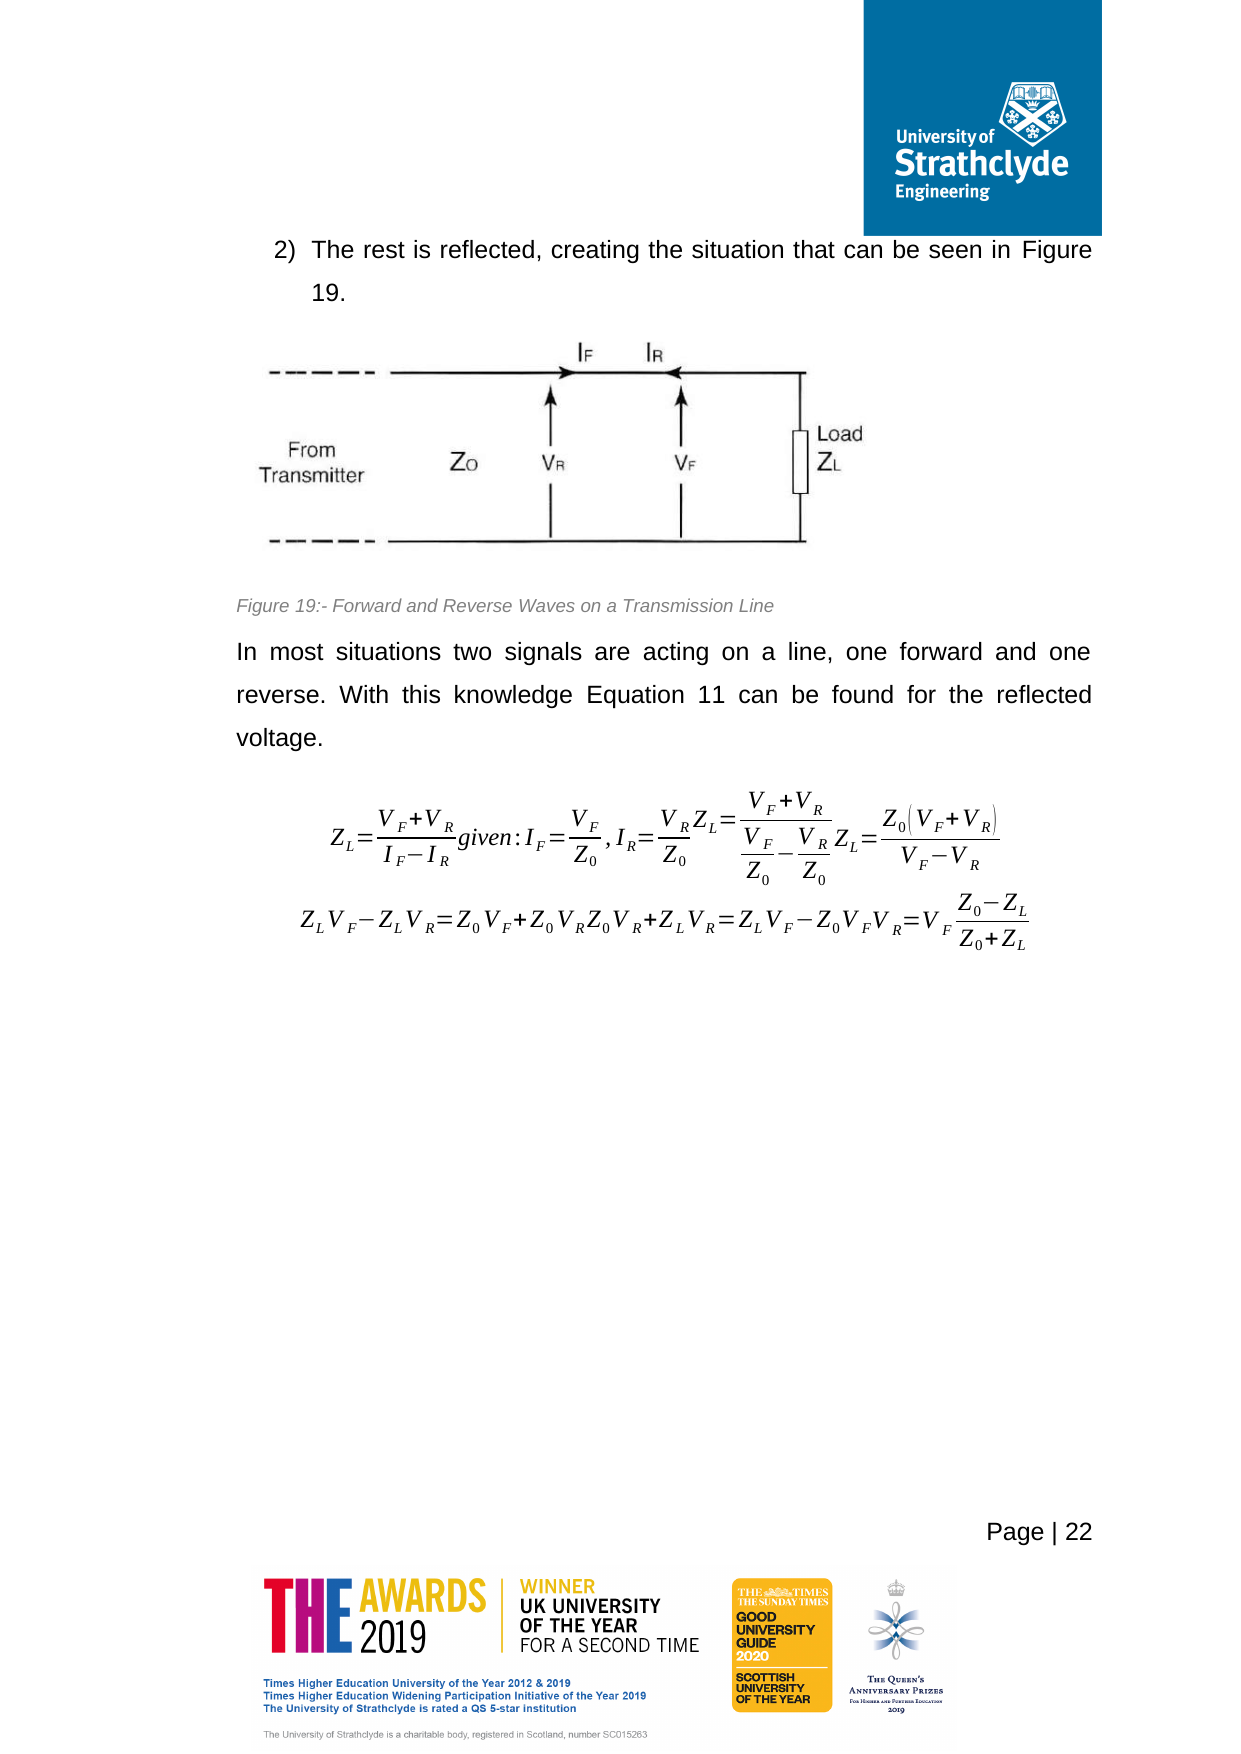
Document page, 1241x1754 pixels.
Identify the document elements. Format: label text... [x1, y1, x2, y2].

picture [1047, 112, 1059, 120]
picture [1027, 126, 1039, 134]
picture [896, 149, 914, 175]
picture [929, 157, 939, 175]
picture [1006, 111, 1018, 123]
picture [971, 150, 986, 175]
picture [1060, 115, 1066, 126]
text Figure 19:- Forward and Reverse Waves on a Transmission Line [236, 594, 1092, 616]
text In most situations two signals are acting on a line, one forward and one reverse. With this knowledge Equation 11 can be found for the reflected voltage. [236, 637, 1092, 752]
picture [1006, 83, 1060, 134]
picture [1052, 157, 1068, 175]
list The rest is reflected, creating the situation that can be seen in Figure 19. [274, 235, 1092, 307]
picture [990, 156, 1002, 175]
picture [941, 189, 957, 197]
picture [916, 153, 926, 175]
picture [932, 134, 939, 141]
picture [250, 1565, 958, 1751]
picture [1033, 150, 1048, 175]
picture [940, 157, 955, 175]
picture [970, 134, 975, 146]
picture [897, 185, 903, 197]
picture [1015, 157, 1031, 183]
picture [948, 134, 954, 141]
picture [898, 130, 906, 142]
picture [236, 341, 875, 560]
picture [1006, 150, 1012, 175]
picture [909, 134, 916, 142]
picture [957, 153, 967, 175]
